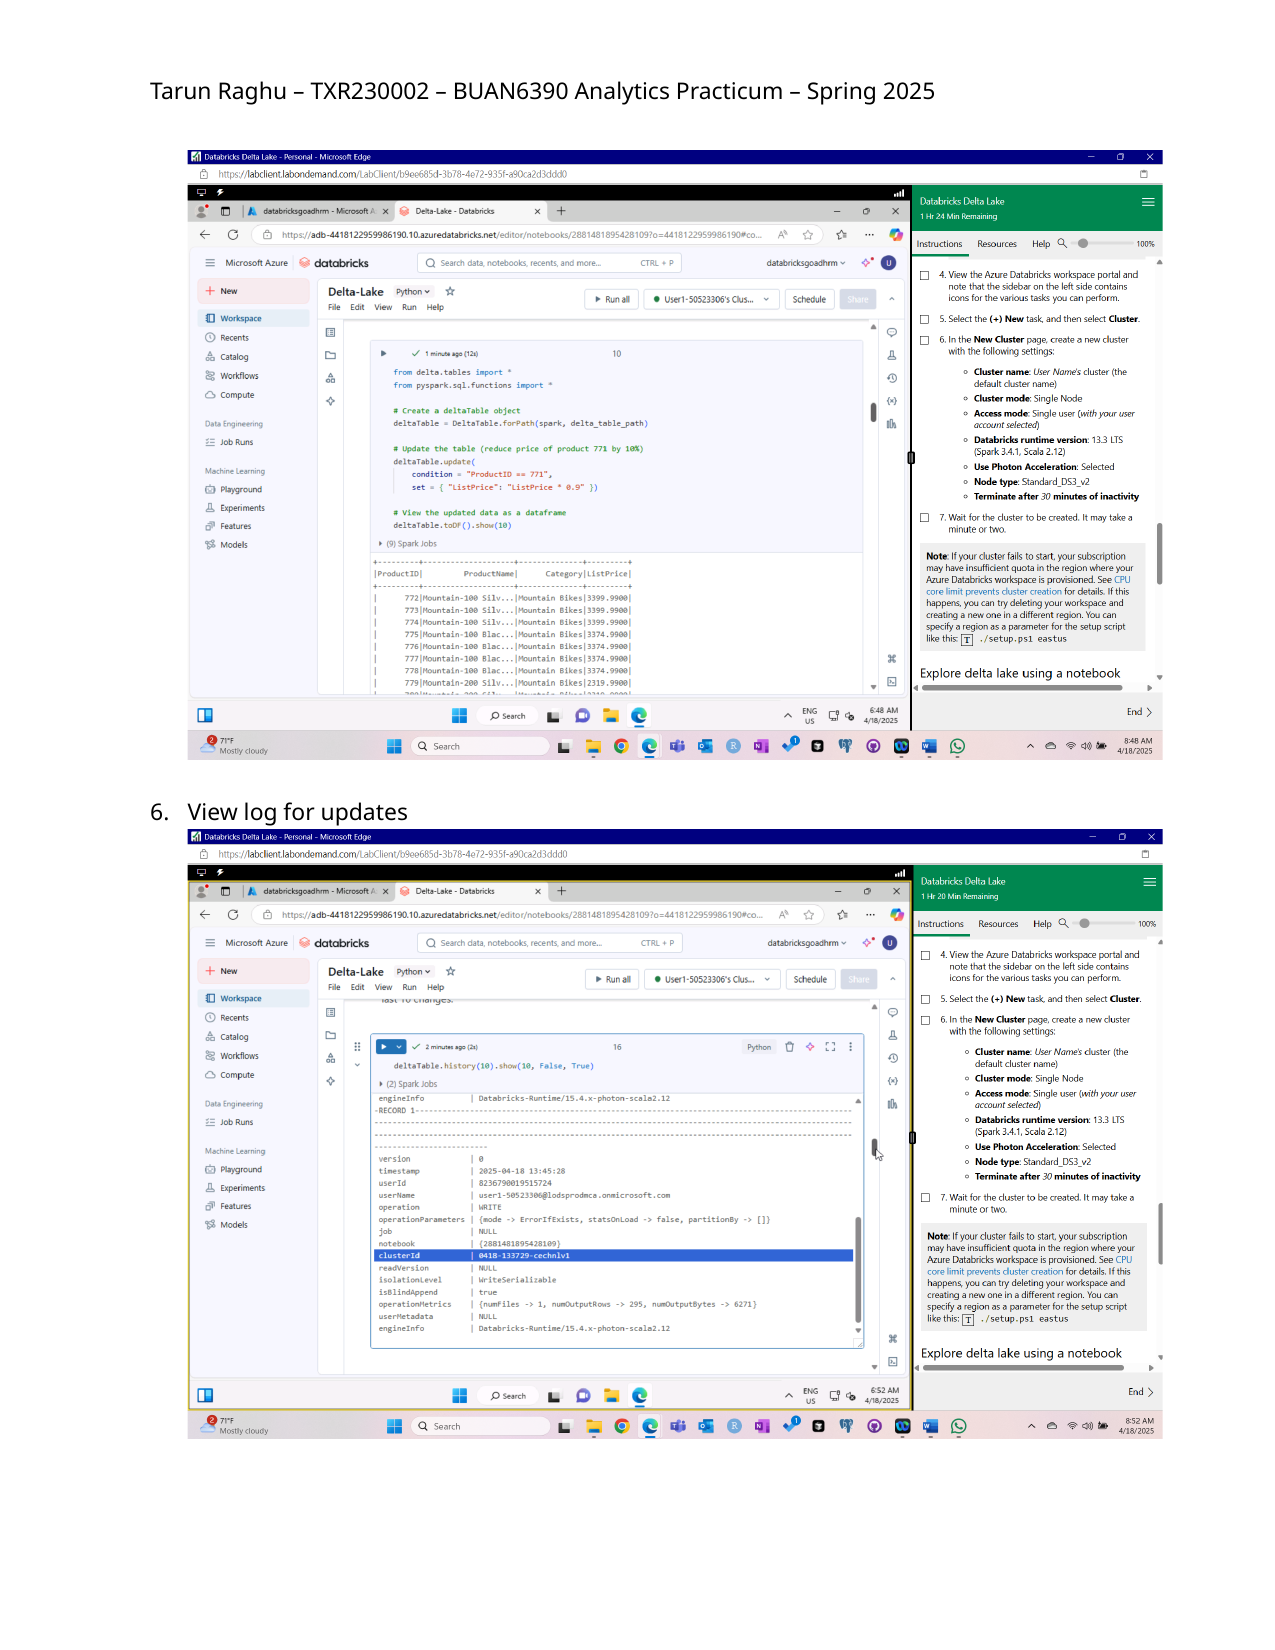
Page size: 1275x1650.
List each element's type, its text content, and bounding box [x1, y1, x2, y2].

picture [187, 150, 1163, 760]
picture [187, 829, 1163, 1439]
list View log for updates [150, 796, 1125, 827]
